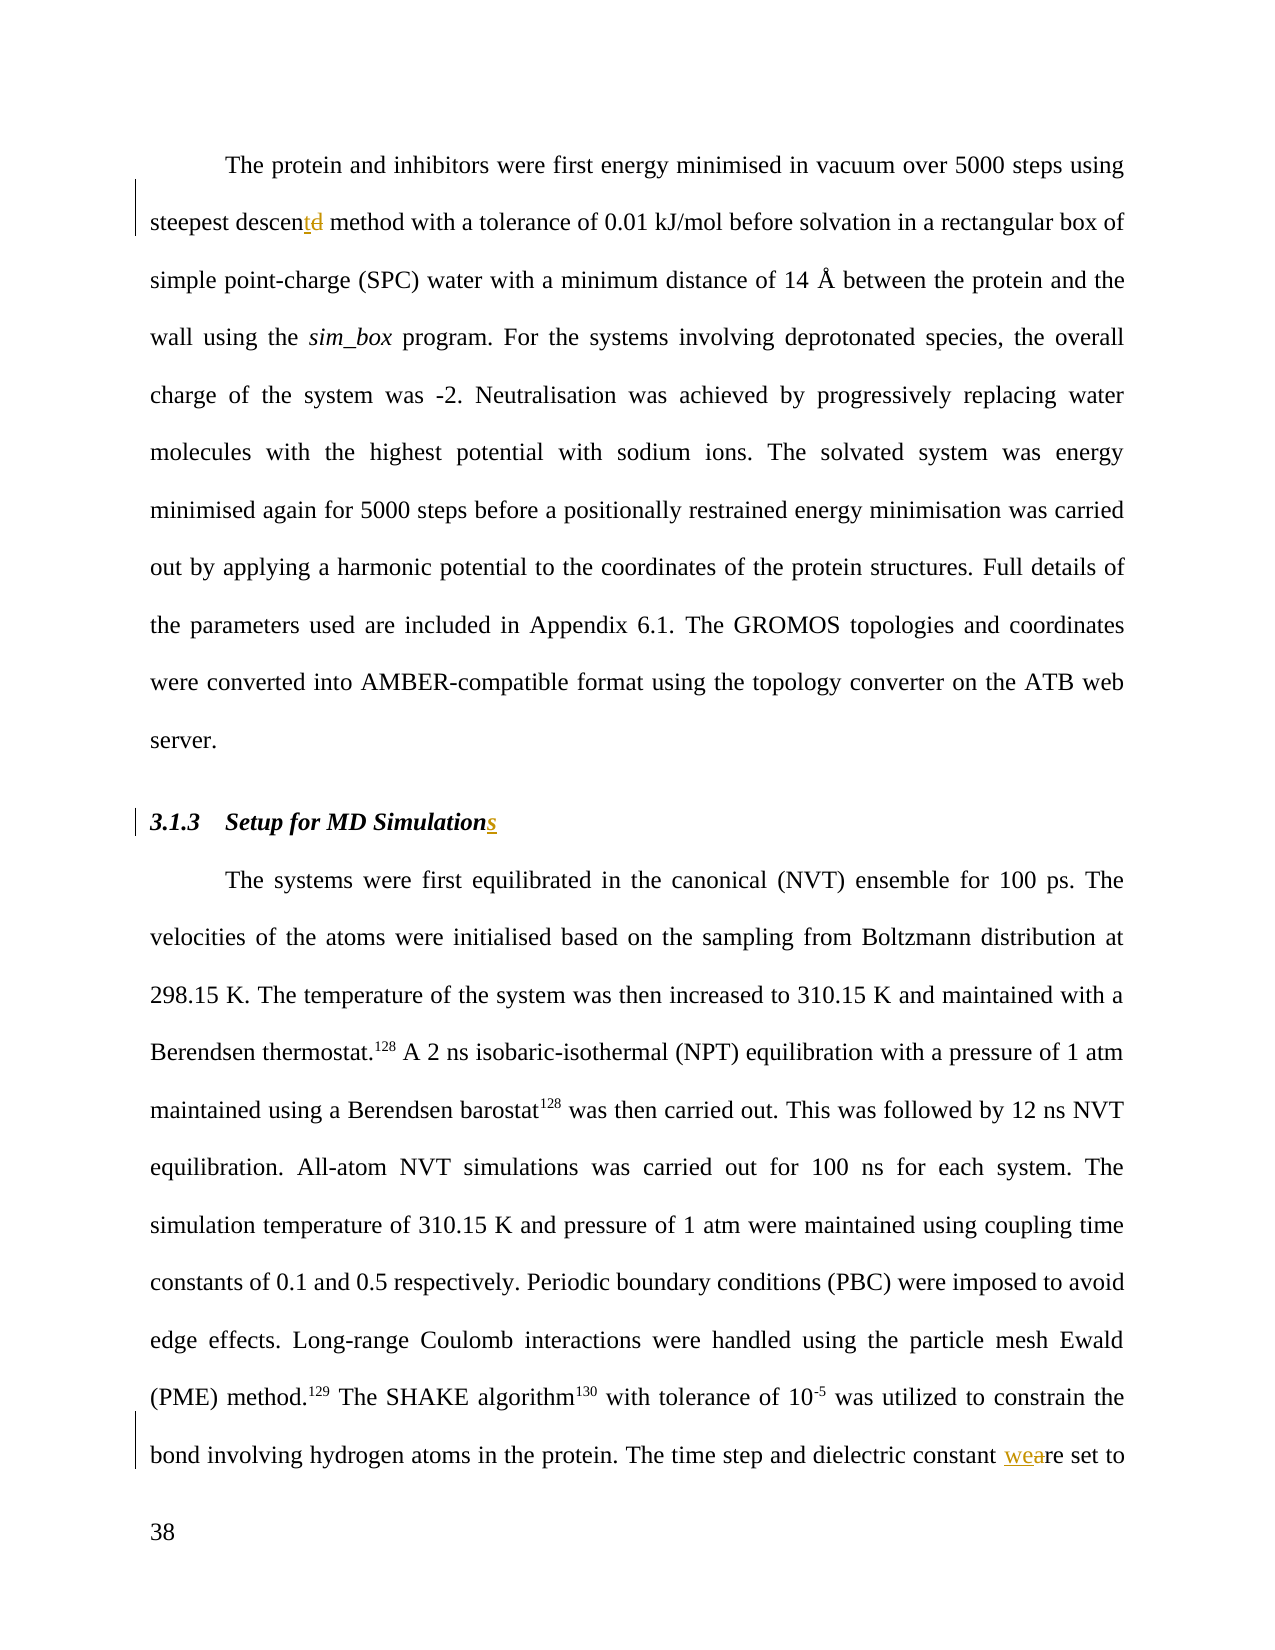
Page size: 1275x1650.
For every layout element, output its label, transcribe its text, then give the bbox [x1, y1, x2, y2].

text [150, 865, 1125, 1469]
subtitle Setup for MD Simulation [150, 807, 1125, 836]
text The protein and inhibitors were first energy minimised in vacuum over 5000 steps using steepest descen method with a tolerance of 0.01 kJ/mol before solvation in a rectangular box of simple point-charge (SPC) water with a minimum distance of 14 Å between the protein and the wall using the sim_box program. For the systems involving deprotonated species, the overall charge of the system was -2. Neutralisation was achieved by progressively replacing water molecules with the highest potential with sodium ions. The solvated system was energy minimised again for 5000 steps before a positionally restrained energy minimisation was carried out by applying a harmonic potential to the coordinates of the protein structures. Full details of the parameters used are included in Appendix 6.1. The GROMOS topologies and coordinates were converted into AMBER-compatible format using the topology converter on the ATB web server. [150, 150, 1125, 754]
